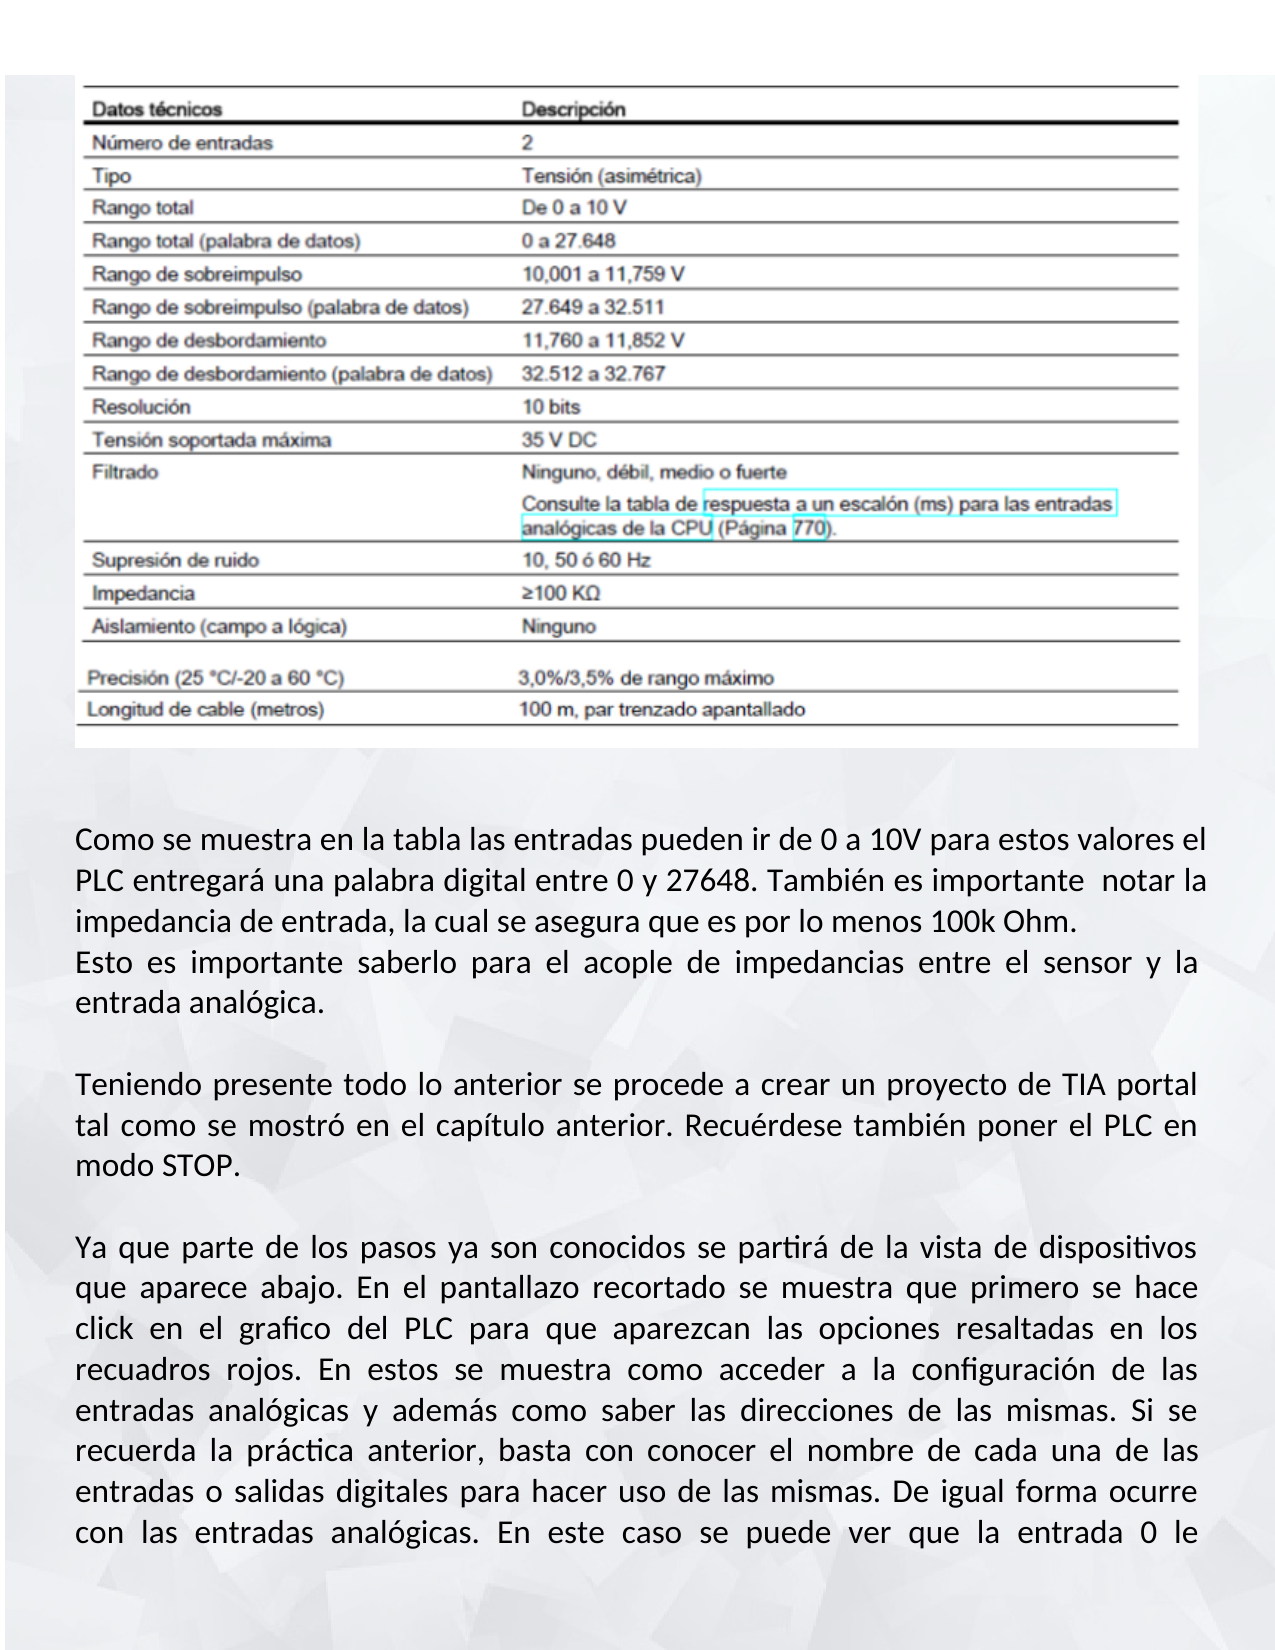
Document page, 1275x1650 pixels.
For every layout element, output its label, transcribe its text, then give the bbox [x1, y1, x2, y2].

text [75, 1226, 1200, 1552]
picture [5, 75, 1275, 1650]
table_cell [75, 75, 1209, 941]
text Teniendo presente todo lo anterior se procede a crear un proyecto de TIA portal tal como se mostró en el capítulo anterior. Recuérdese también poner el PLC en modo STOP. [75, 1063, 1200, 1185]
text Esto es importante saberlo para el acople de impedancias entre el sensor y la entrada analógica. [75, 941, 1200, 1022]
